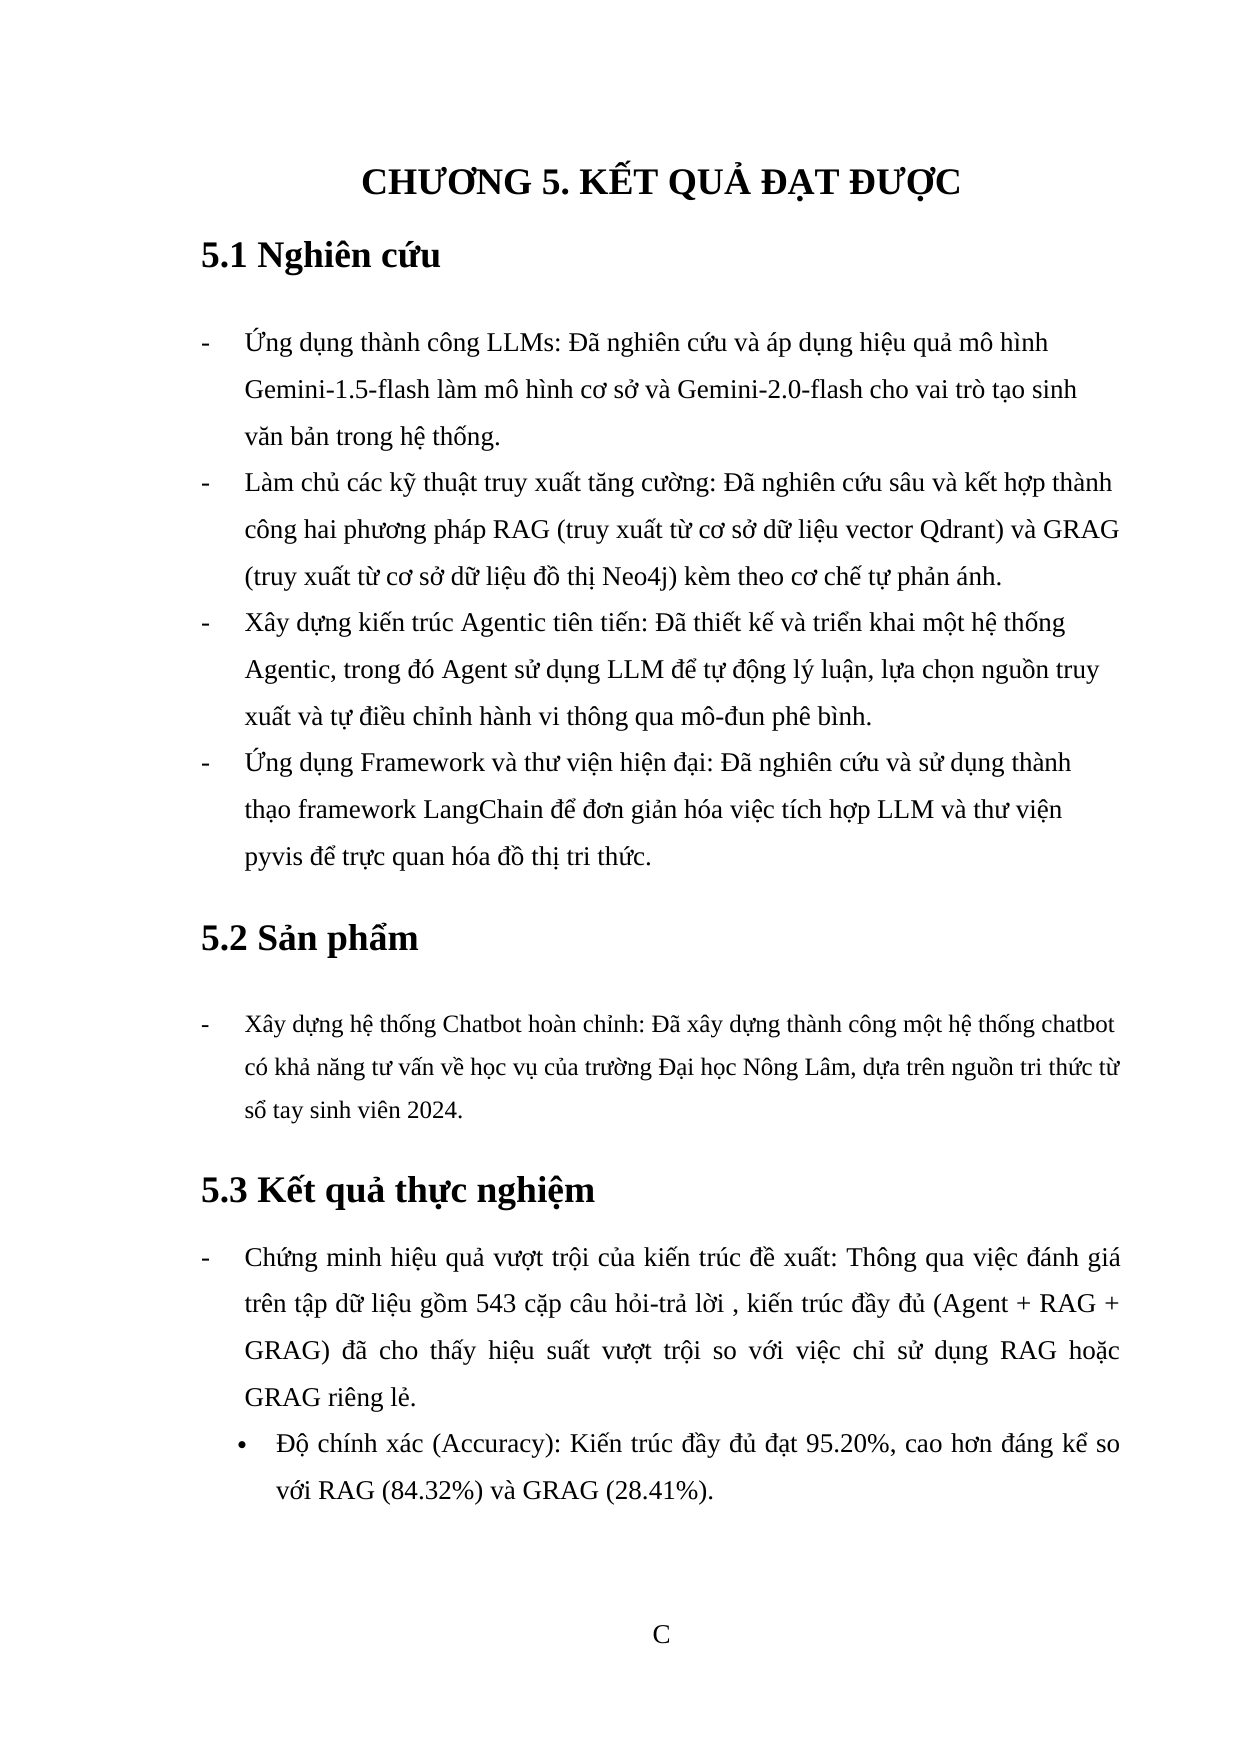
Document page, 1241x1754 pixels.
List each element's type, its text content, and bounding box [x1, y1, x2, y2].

list Ứng dụng thành công LLMs: Đã nghiên cứu và áp dụng hiệu quả mô hình Gemini-1.5-flash làm mô hình cơ sở và Gemini-2.0-flash cho vai trò tạo sinh văn bản trong hệ thống. [201, 326, 1122, 451]
list Độ chính xác (Accuracy): Kiến trúc đầy đủ đạt 95.20%, cao hơn đáng kể so với RAG (84.32%) và GRAG (28.41%). [238, 1428, 1122, 1505]
list Làm chủ các kỹ thuật truy xuất tăng cường: Đã nghiên cứu sâu và kết hợp thành công hai phương pháp RAG (truy xuất từ cơ sở dữ liệu vector Qdrant) và GRAG (truy xuất từ cơ sở dữ liệu đồ thị Neo4j) kèm theo cơ chế tự phản ánh. [201, 466, 1122, 591]
list Ứng dụng Framework và thư viện hiện đại: Đã nghiên cứu và sử dụng thành thạo framework LangChain để đơn giản hóa việc tích hợp LLM và thư viện pyvis để trực quan hóa đồ thị tri thức. [201, 746, 1122, 871]
subtitle Nghiên cứu [201, 232, 1122, 276]
list Chứng minh hiệu quả vượt trội của kiến trúc đề xuất: Thông qua việc đánh giá trên tập dữ liệu gồm 543 cặp câu hỏi-trả lời , kiến trúc đầy đủ (Agent + RAG + GRAG) đã cho thấy hiệu suất vượt trội so với việc chỉ sử dụng RAG hoặc GRAG riêng lẻ. [201, 1241, 1122, 1412]
subtitle Sản phẩm [201, 916, 1122, 959]
list Xây dựng kiến trúc Agentic tiên tiến: Đã thiết kế và triển khai một hệ thống Agentic, trong đó Agent sử dụng LLM để tự động lý luận, lựa chọn nguồn truy xuất và tự điều chỉnh hành vi thông qua mô-đun phê bình. [201, 606, 1122, 731]
subtitle Kết quả thực nghiệm [201, 1168, 1122, 1211]
list Xây dựng hệ thống Chatbot hoàn chỉnh: Đã xây dựng thành công một hệ thống chatbot có khả năng tư vấn về học vụ của trường Đại học Nông Lâm, dựa trên nguồn tri thức từ sổ tay sinh viên 2024. [201, 1009, 1122, 1124]
subtitle KẾT QUẢ ĐẠT ĐƯỢC [201, 159, 1122, 203]
